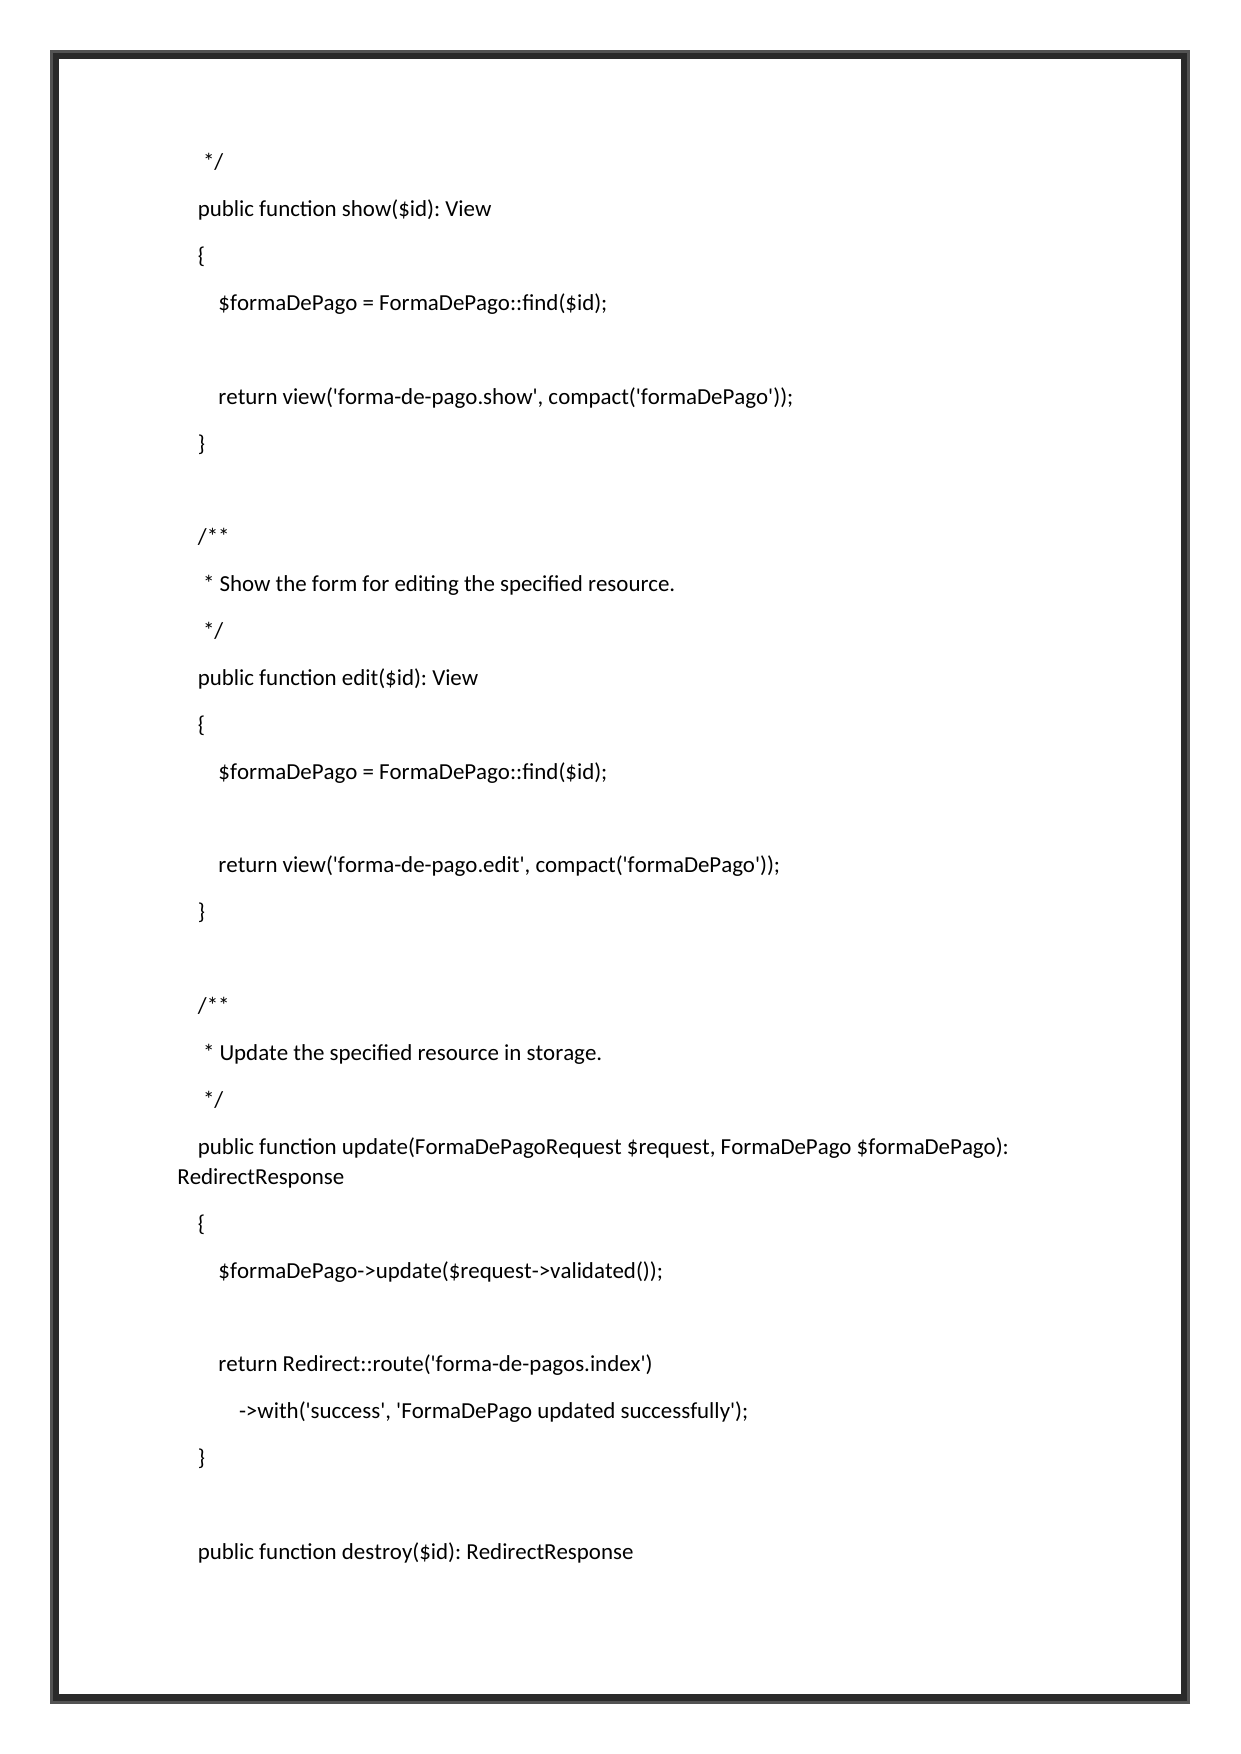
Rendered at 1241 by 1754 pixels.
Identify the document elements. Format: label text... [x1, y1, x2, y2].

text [177, 1349, 1063, 1378]
text } [177, 1443, 1063, 1471]
text { [177, 710, 1063, 738]
text public function update(FormaDePagoRequest $request, FormaDePago $formaDePago): RedirectResponse [177, 1132, 1063, 1190]
text return view('forma-de-pago.edit', compact('formaDePago')); [177, 851, 1063, 879]
text public function edit($id): View [177, 663, 1063, 691]
text $formaDePago = FormaDePago::find($id); [177, 288, 1063, 316]
text return view('forma-de-pago.show', compact('formaDePago')); [177, 382, 1063, 410]
text */ [177, 616, 1063, 644]
text { [177, 1209, 1063, 1237]
text } [177, 429, 1063, 457]
text $formaDePago = FormaDePago::find($id); [177, 757, 1063, 785]
text * Show the form for editing the specified resource. [177, 569, 1063, 597]
text $formaDePago->update($request->validated()); [177, 1256, 1063, 1284]
text /** [177, 522, 1063, 551]
text */ [177, 147, 1063, 176]
text */ [177, 1085, 1063, 1113]
text public function show($id): View [177, 194, 1063, 222]
text } [177, 897, 1063, 926]
text { [177, 241, 1063, 269]
text public function destroy($id): RedirectResponse [177, 1537, 1063, 1565]
text ->with('success', 'FormaDePago updated successfully'); [177, 1396, 1063, 1424]
text /** [177, 991, 1063, 1019]
text * Update the specified resource in storage. [177, 1038, 1063, 1066]
